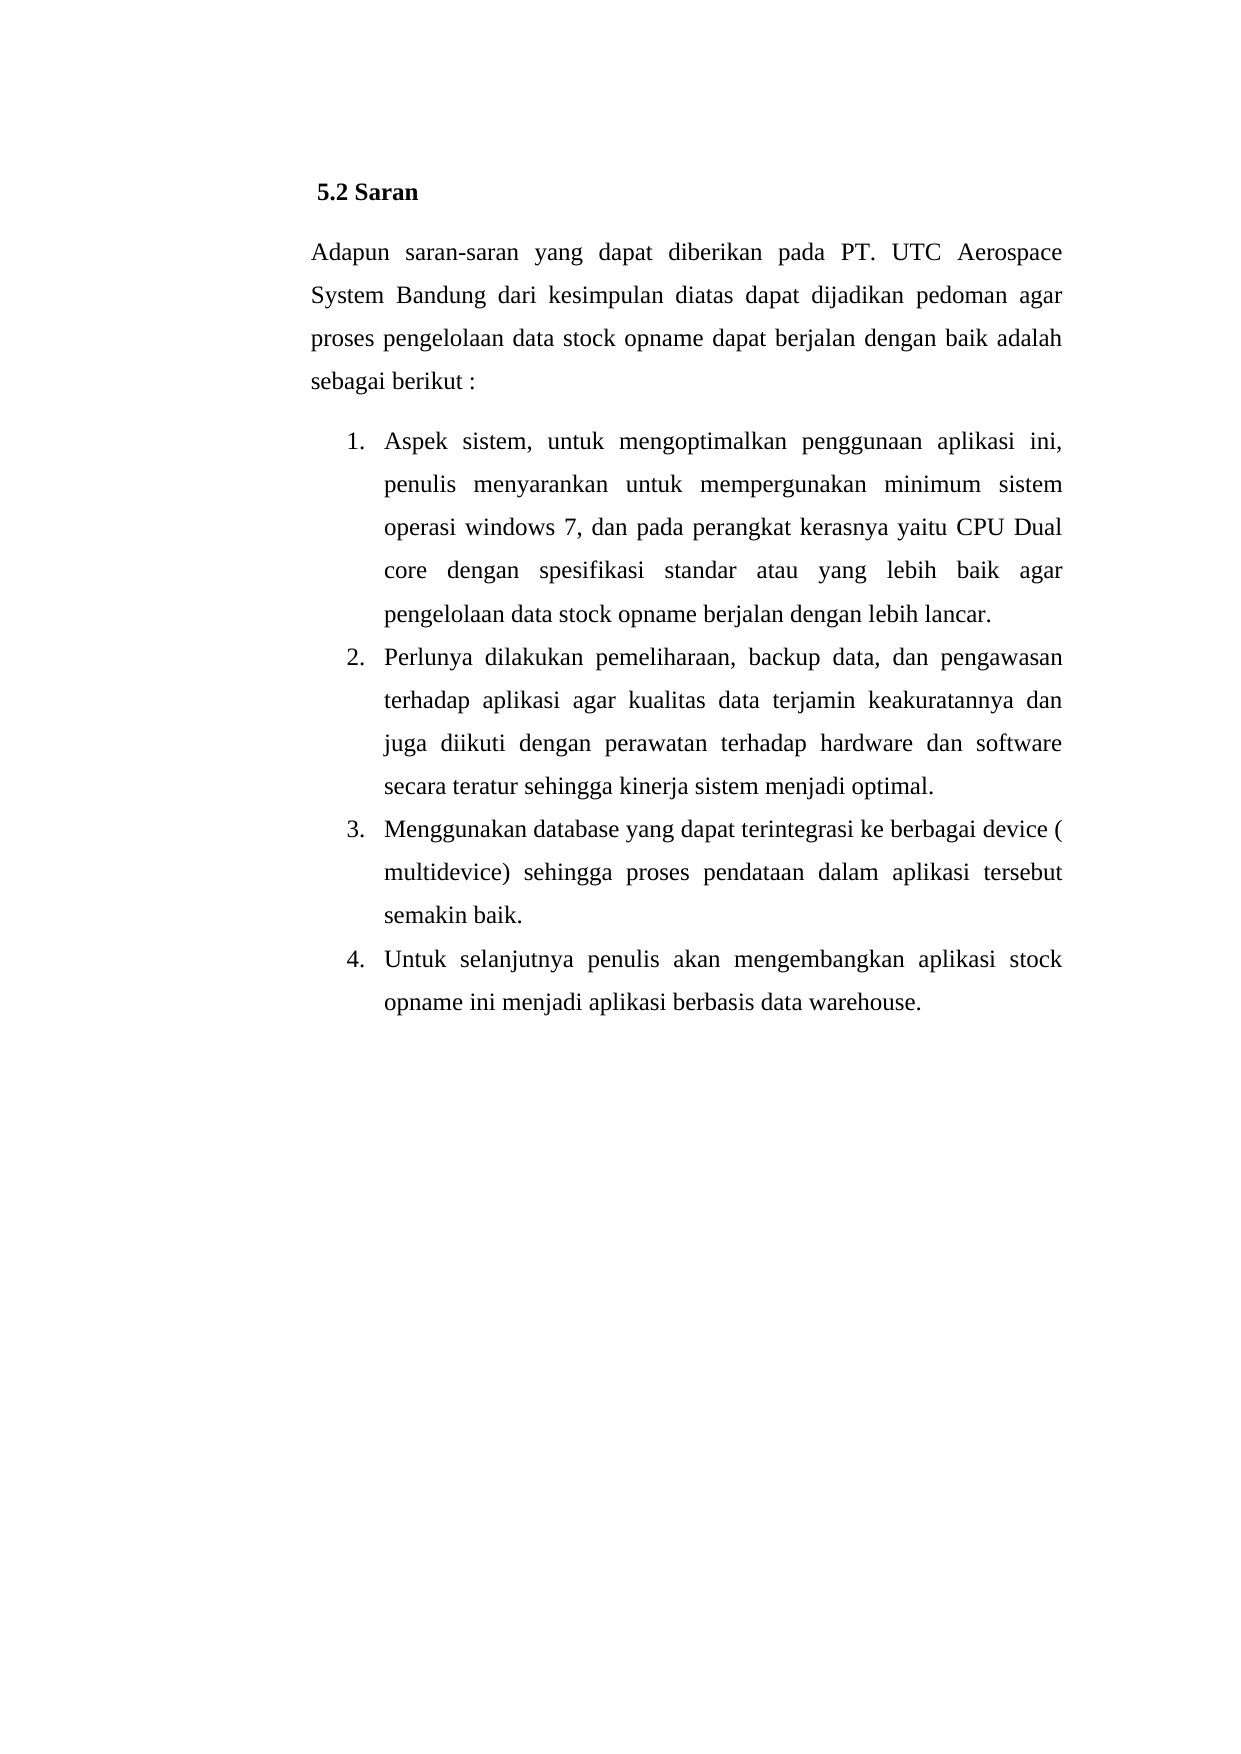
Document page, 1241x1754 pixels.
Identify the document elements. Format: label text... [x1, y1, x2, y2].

list Aspek sistem, untuk mengoptimalkan penggunaan aplikasi ini, penulis menyarankan untuk mempergunakan minimum sistem operasi windows 7, dan pada perangkat kerasnya yaitu CPU Dual core dengan spesifikasi standar atau yang lebih baik agar pengelolaan data stock opname berjalan dengan lebih lancar. [346, 426, 1063, 627]
list Untuk selanjutnya penulis akan mengembangkan aplikasi stock opname ini menjadi aplikasi berbasis data warehouse. [346, 944, 1063, 1016]
text Adapun saran-saran yang dapat diberikan pada PT. UTC Aerospace System Bandung dari kesimpulan diatas dapat dijadikan pedoman agar proses pengelolaan data stock opname dapat berjalan dengan baik adalah sebagai berikut : [311, 237, 1063, 395]
list Perlunya dilakukan pemeliharaan, backup data, dan pengawasan terhadap aplikasi agar kualitas data terjamin keakuratannya dan juga diikuti dengan perawatan terhadap hardware dan software secara teratur sehingga kinerja sistem menjadi optimal. [346, 642, 1063, 800]
list Menggunakan database yang dapat terintegrasi ke berbagai device ( multidevice) sehingga proses pendataan dalam aplikasi tersebut semakin baik. [346, 814, 1063, 929]
text 5.2 Saran [317, 177, 1063, 206]
